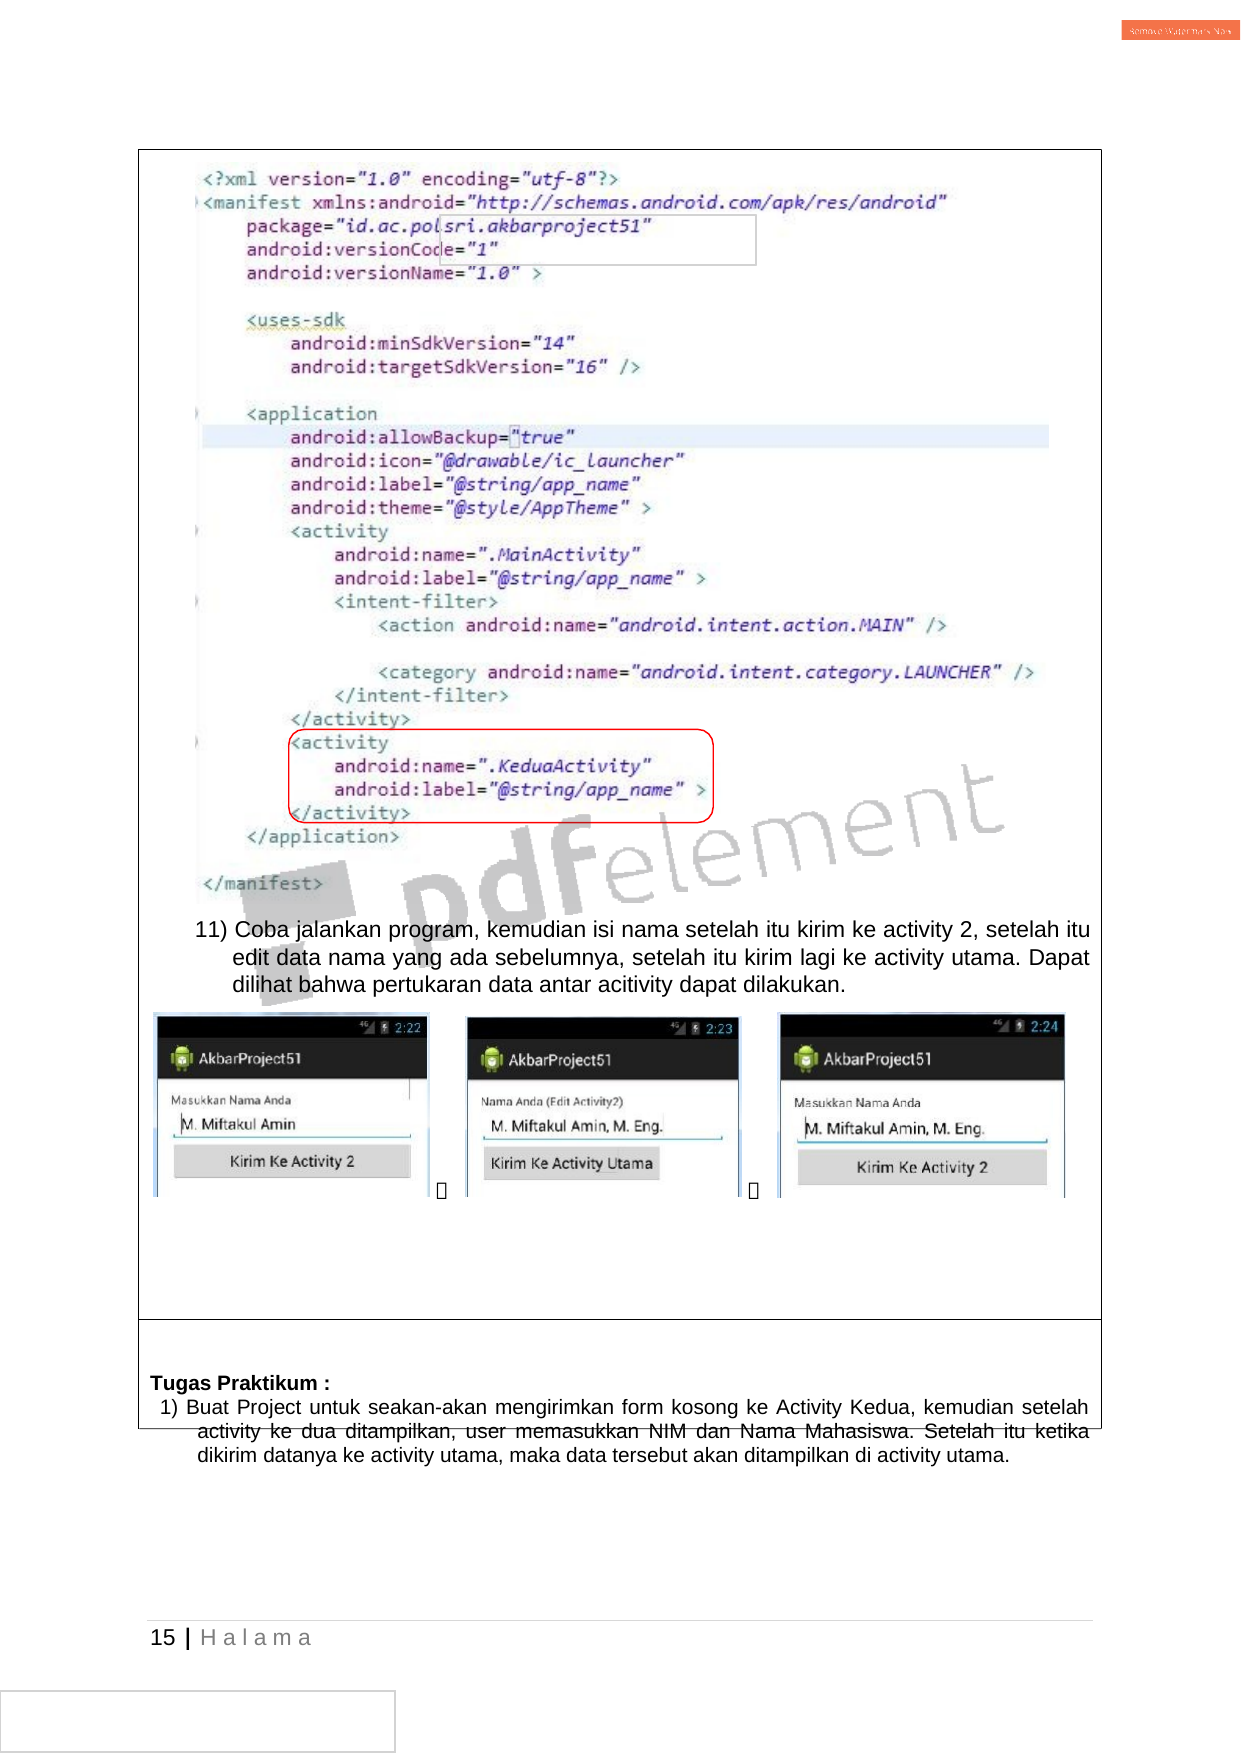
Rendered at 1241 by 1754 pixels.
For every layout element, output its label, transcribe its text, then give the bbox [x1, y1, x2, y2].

subtitle Tugas Praktikum : [150, 1371, 1113, 1395]
picture [249, 997, 313, 1006]
picture [153, 1012, 430, 1197]
picture [777, 1012, 1066, 1175]
picture [1121, 20, 1241, 40]
picture [465, 1016, 742, 1175]
picture [195, 162, 1049, 916]
text 11) Coba jalankan program, kemudian isi nama setelah itu kirim ke activity 2, setelah itu edit data nama yang ada sebelumnya, setelah itu kirim lagi ke activity utama. Dapat dilihat bahwa pertukaran data antar acitivity dapat dilakukan. [194, 916, 1091, 997]
text   [434, 1175, 1113, 1206]
text 1) Buat Project untuk seakan-akan mengirimkan form kosong ke Activity Kedua, kemudian setelah activity ke dua ditampilkan, user memasukkan NIM dan Nama Mahasiswa. Setelah itu ketika dikirim datanya ke activity utama, maka data tersebut akan ditampilkan di activity utama. [159, 1395, 1091, 1467]
